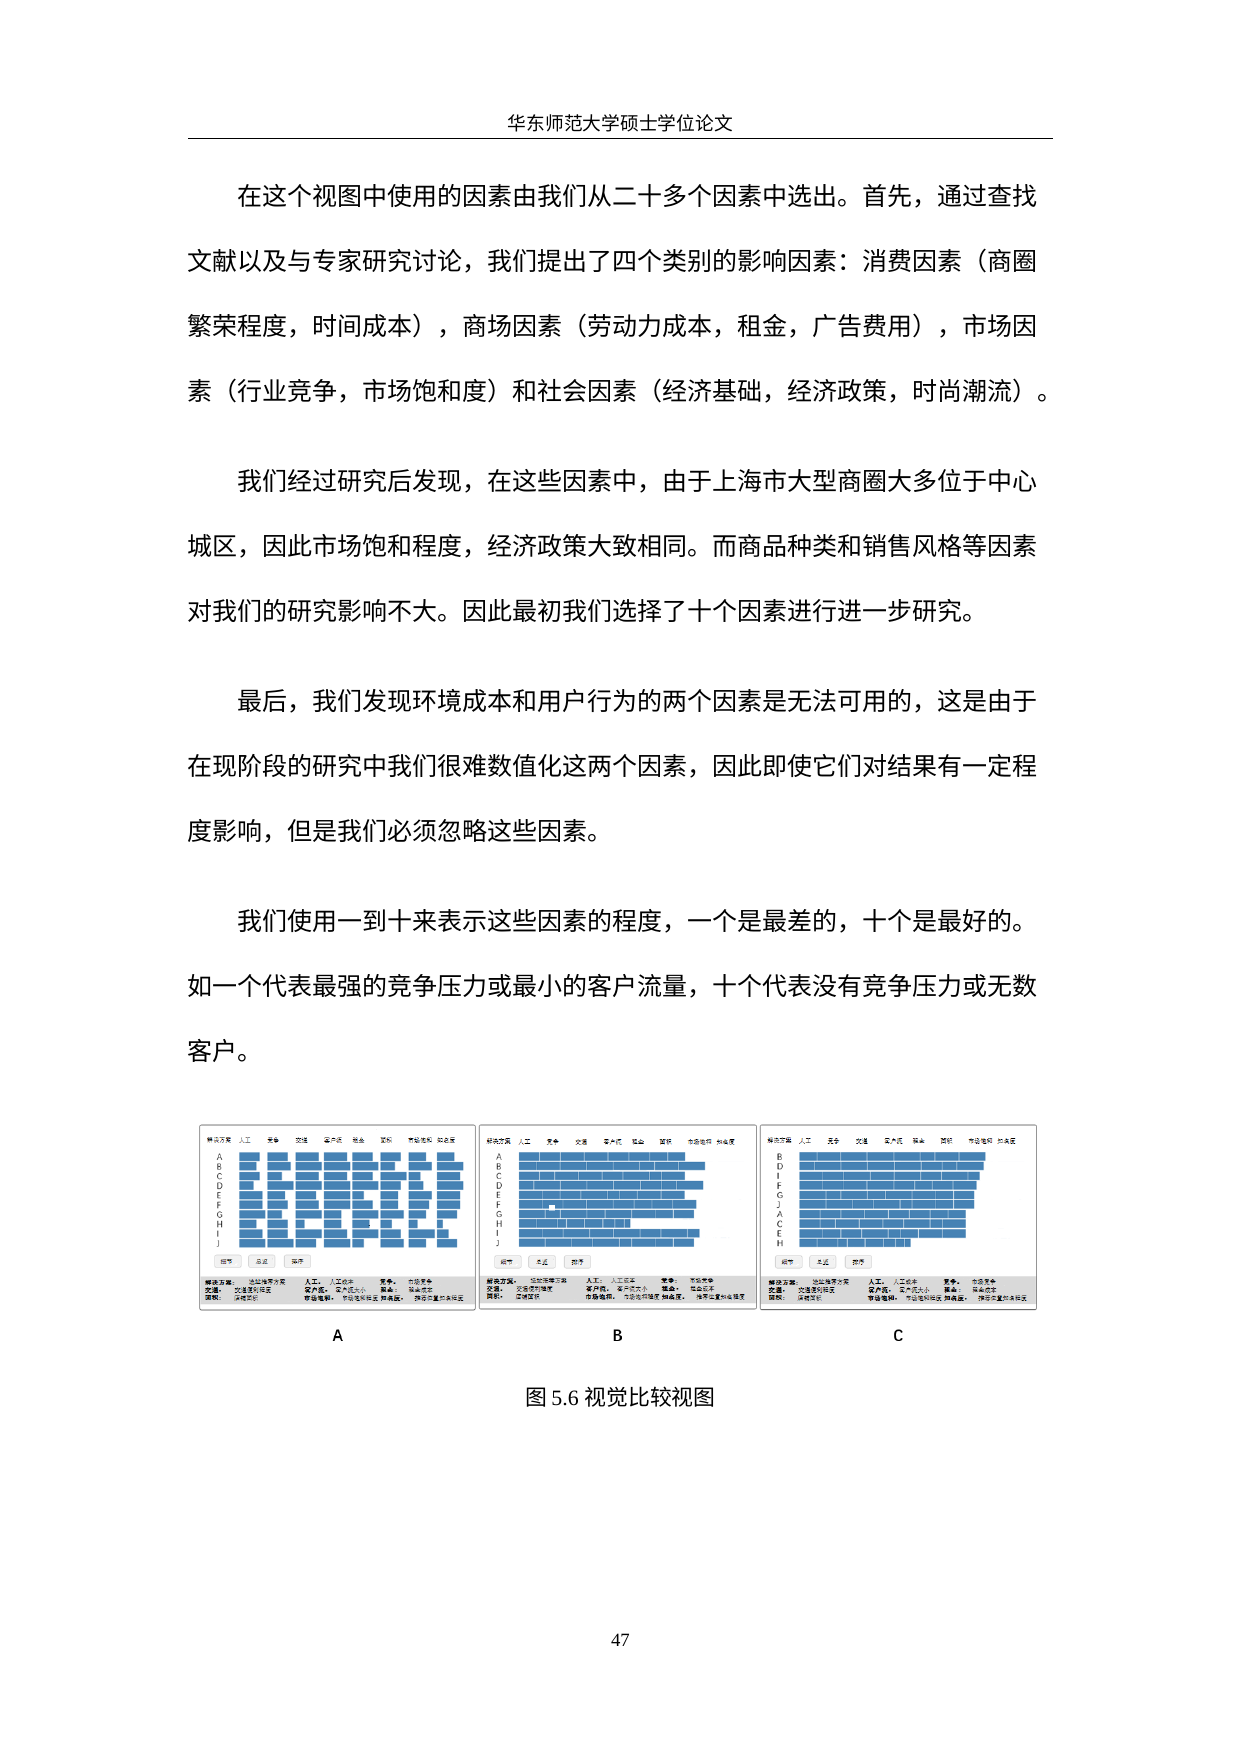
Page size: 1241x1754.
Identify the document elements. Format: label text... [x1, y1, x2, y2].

picture [191, 1106, 1049, 1353]
text 我们经过研究后发现，在这些因素中，由于上海市大型商圈大多位于中心城区，因此市场饱和程度，经济政策大致相同。而商品种类和销售风格等因素对我们的研究影响不大。因此最初我们选择了十个因素进行进一步研究。 [187, 447, 1053, 642]
text 在这个视图中使用的因素由我们从二十多个因素中选出。首先，通过查找文献以及与专家研究讨论，我们提出了四个类别的影响因素：消费因素（商圈繁荣程度，时间成本），商场因素（劳动力成本，租金，广告费用），市场因素（行业竞争，市场饱和度）和社会因素（经济基础，经济政策，时尚潮流）。 [187, 162, 1053, 422]
text 我们使用一到十来表示这些因素的程度，一个是最差的，十个是最好的。如一个代表最强的竞争压力或最小的客户流量，十个代表没有竞争压力或无数客户。 [187, 887, 1053, 1082]
text 图5.6 视觉比较视图 [187, 1379, 1053, 1412]
text 最后，我们发现环境成本和用户行为的两个因素是无法可用的，这是由于在现阶段的研究中我们很难数值化这两个因素，因此即使它们对结果有一定程度影响，但是我们必须忽略这些因素。 [187, 667, 1053, 862]
